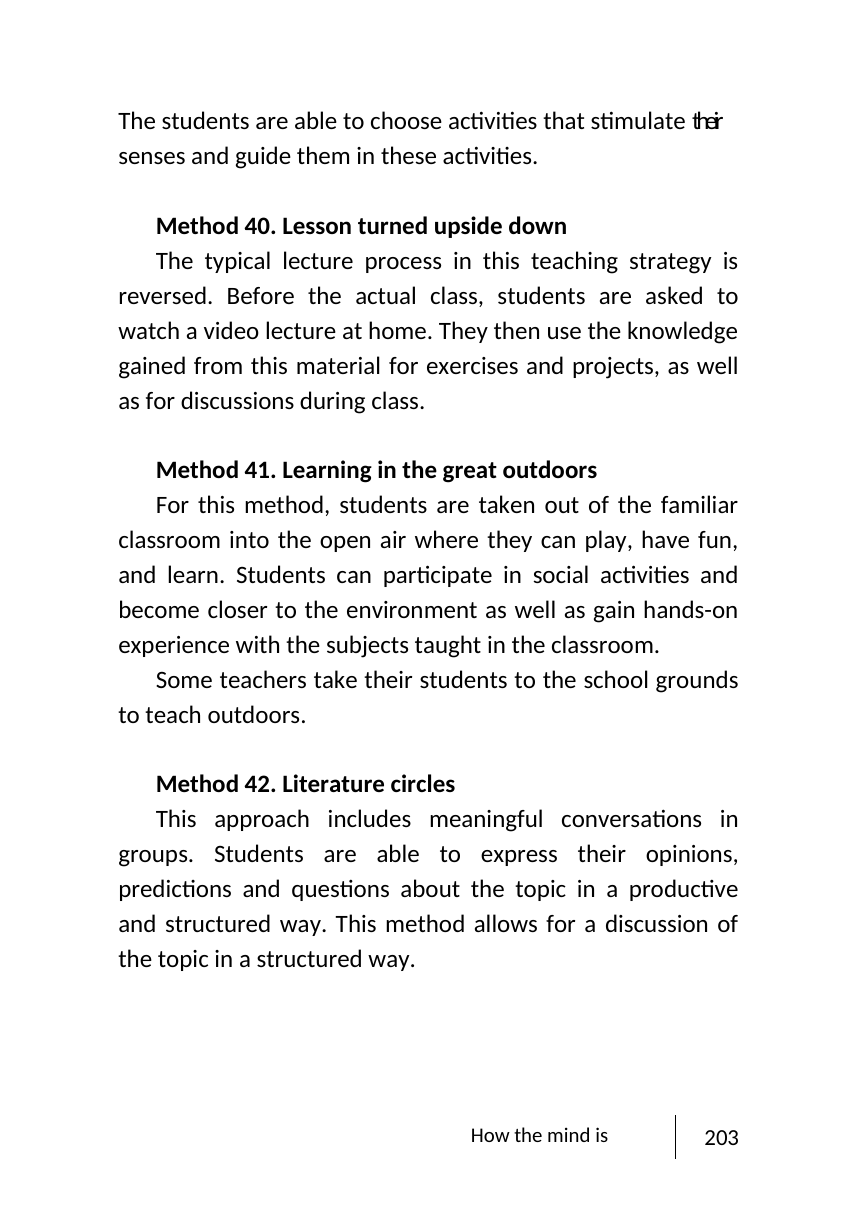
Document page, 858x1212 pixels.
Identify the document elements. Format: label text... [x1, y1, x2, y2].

subtitle Method 41. Learning in the great outdoors [156, 454, 751, 485]
subtitle Method 42. Literature circles [156, 768, 751, 799]
text For this method, students are taken out of the familiar classroom into the open air where they can play, have fun, and learn. Students can participate in social activities and become closer to the environment as well as gain hands-on experience with the subjects taught in the classroom. [118, 489, 739, 660]
text Some teachers take their students to the school grounds to teach outdoors. [118, 664, 739, 729]
text The students are able to choose activities that stimulate their senses and guide them in these activities. [118, 105, 739, 170]
subtitle Method 40. Lesson turned upside down [156, 210, 751, 240]
text The typical lecture process in this teaching strategy is reversed. Before the actual class, students are asked to watch a video lecture at home. They then use the knowledge gained from this material for exercises and projects, as well as for discussions during class. [118, 245, 739, 415]
text This approach includes meaningful conversations in groups. Students are able to express their opinions, predictions and questions about the topic in a productive and structured way. This method allows for a discussion of the topic in a structured way. [118, 803, 739, 974]
